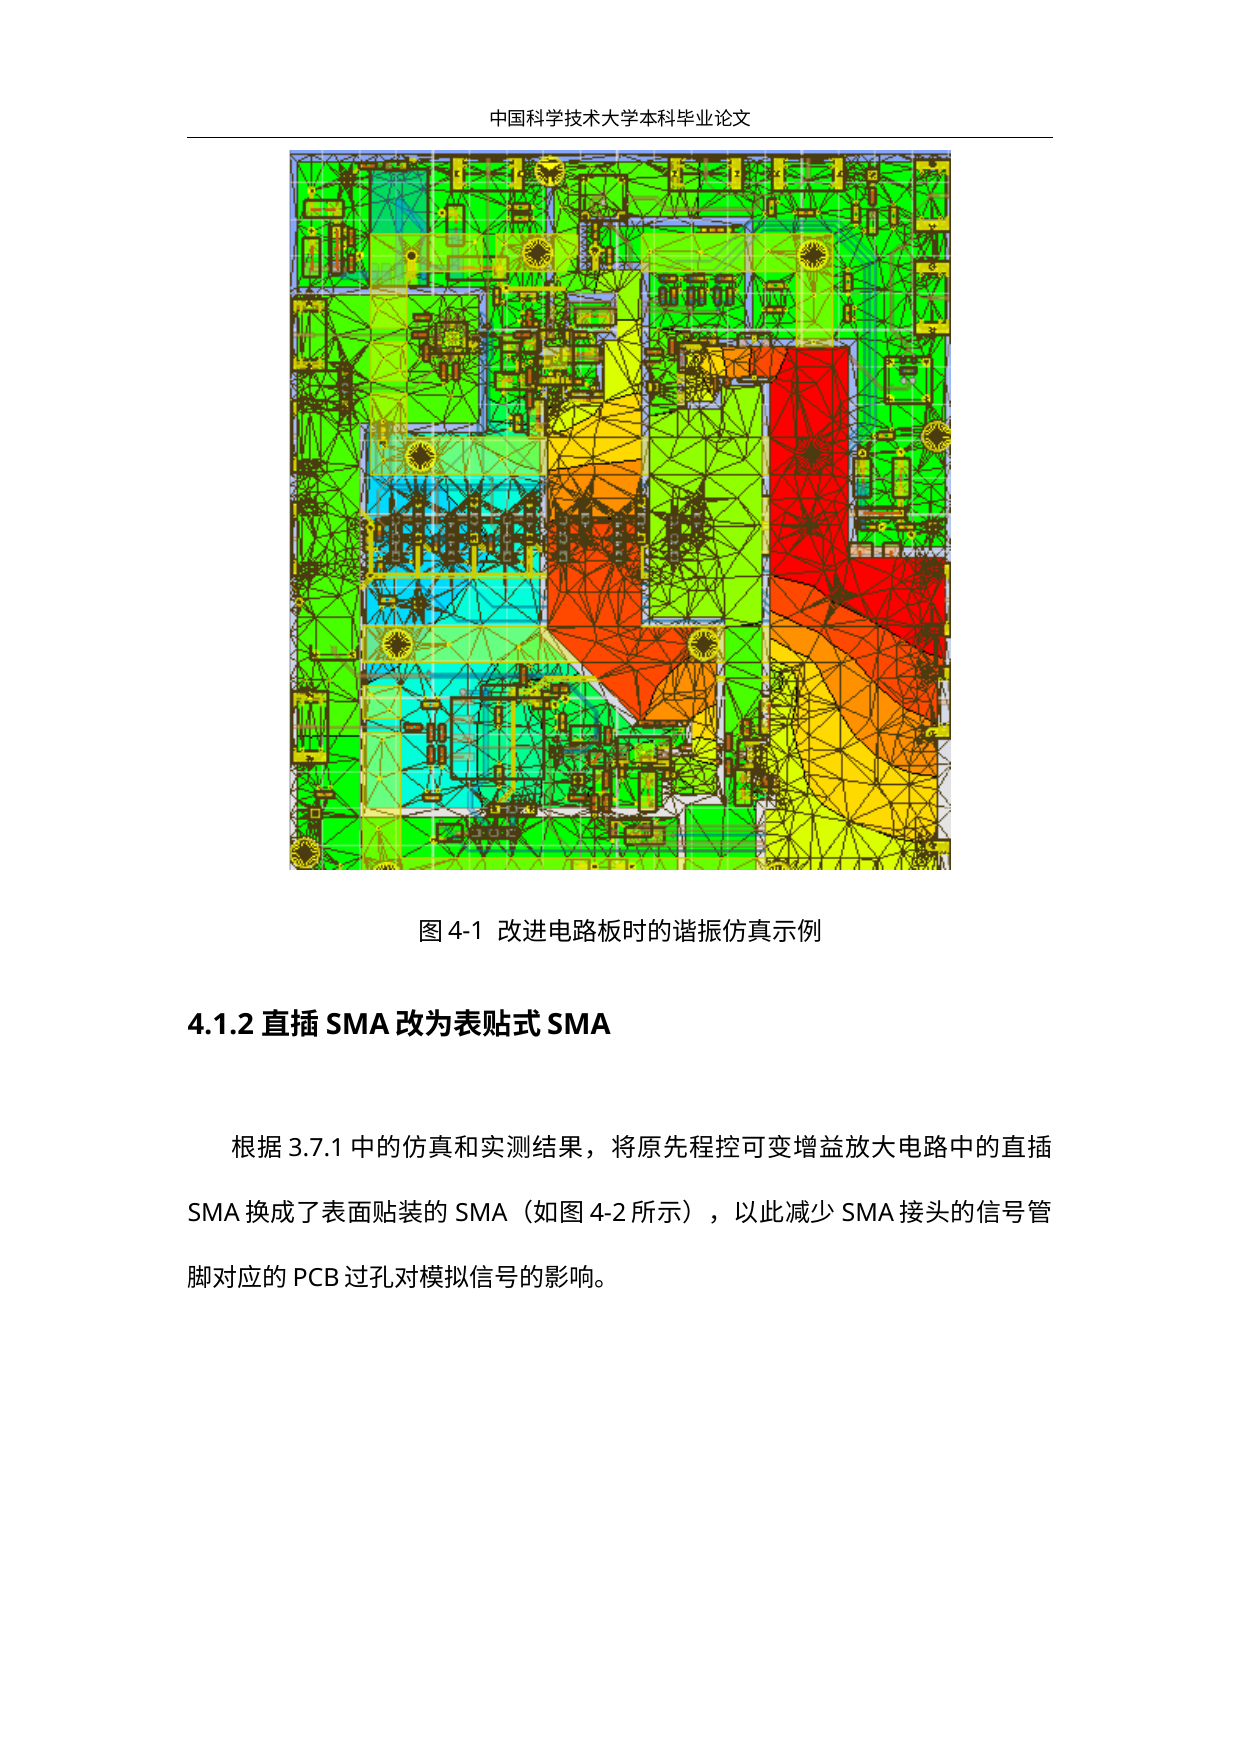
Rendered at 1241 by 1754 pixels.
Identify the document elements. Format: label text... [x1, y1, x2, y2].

text 图4-1 改进电路板时的谐振仿真示例 [187, 897, 1053, 962]
text 根据3.7.1中的仿真和实测结果，将原先程控可变增益放大电路中的直插SMA换成了表面贴装的SMA（如图4-2所示），以此减少SMA接头的信号管脚对应的PCB过孔对模拟信号的影响。 [187, 1113, 1053, 1308]
picture [289, 150, 951, 870]
subtitle 4.1.2 直插SMA改为表贴式SMA [187, 989, 1053, 1054]
